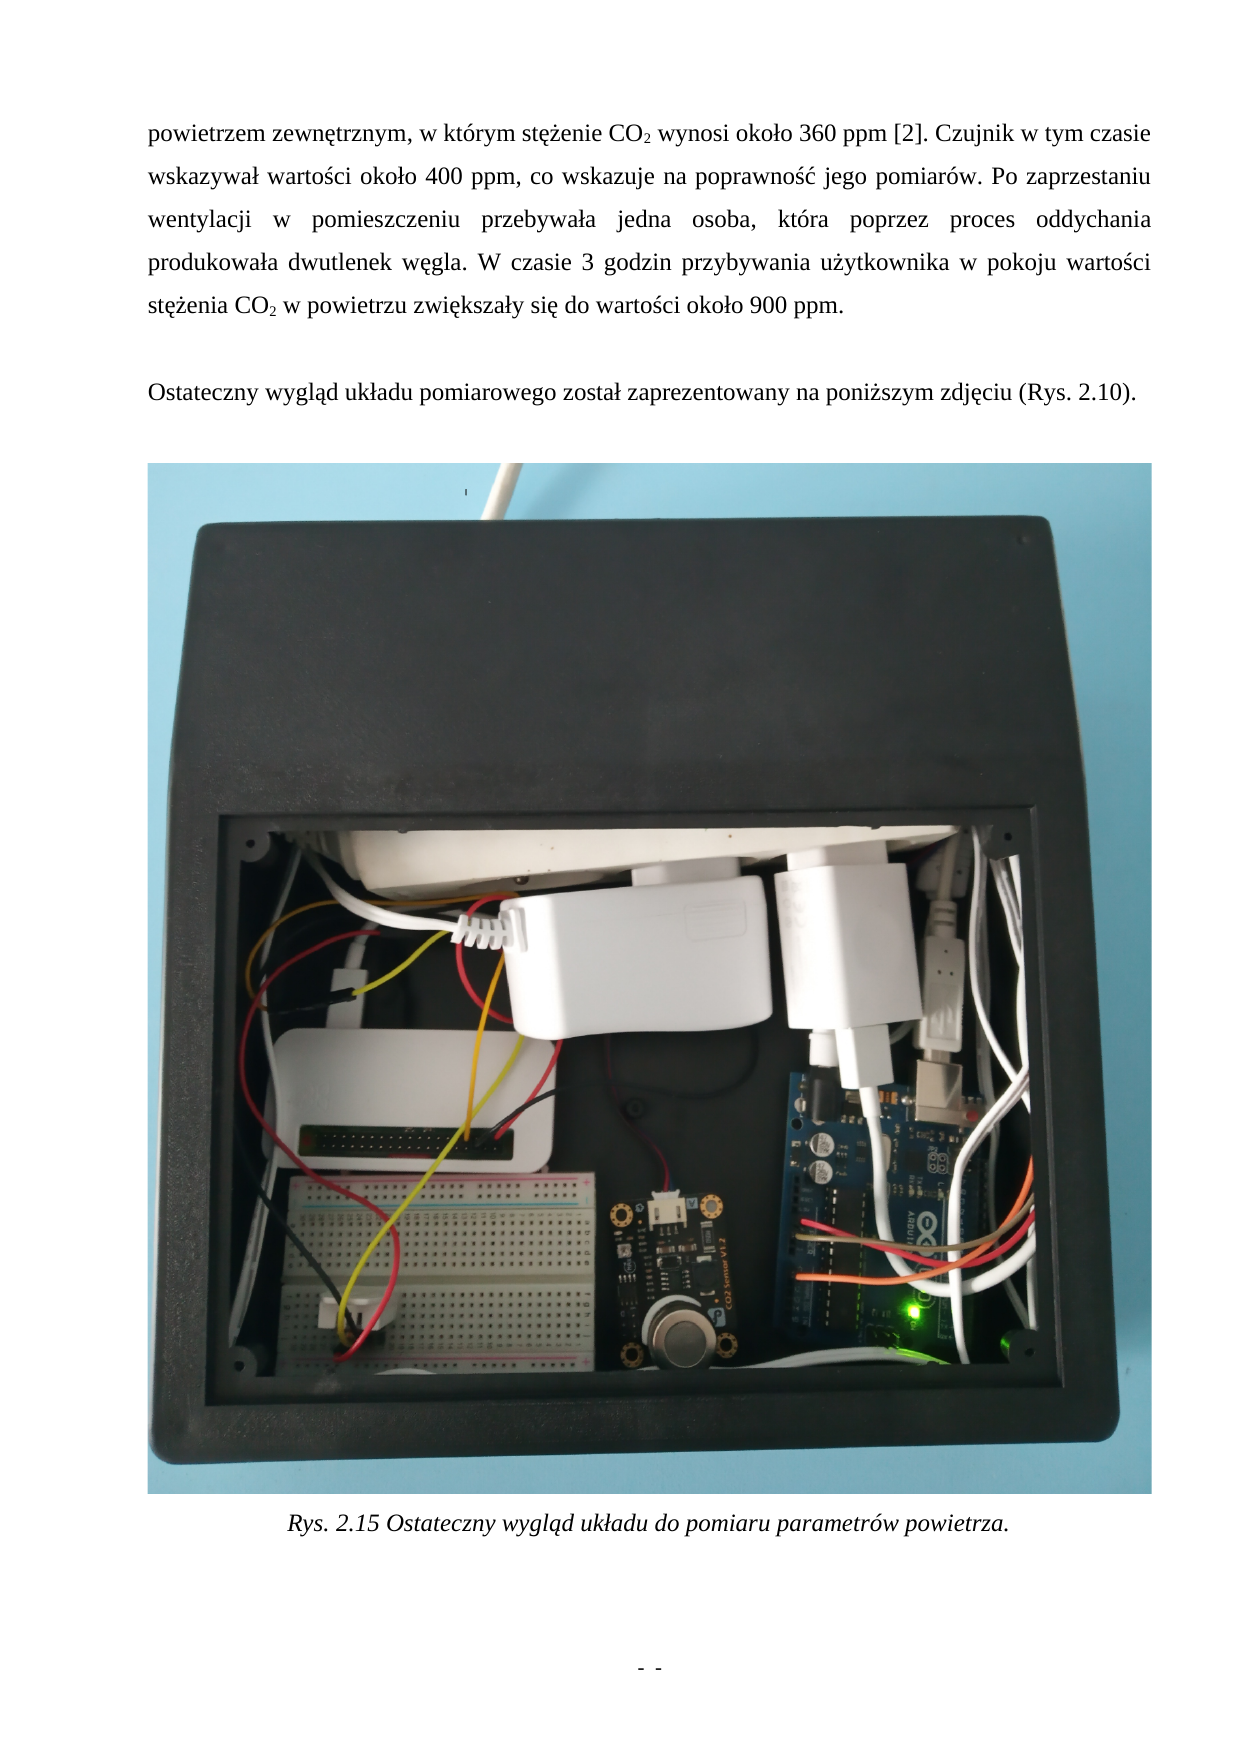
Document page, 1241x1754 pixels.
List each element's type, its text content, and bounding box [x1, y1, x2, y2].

text Ostateczny wygląd układu pomiarowego został zaprezentowany na poniższym zdjęciu (Rys. 2.10). [148, 377, 1152, 406]
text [148, 118, 1152, 319]
picture [147, 463, 1152, 1494]
